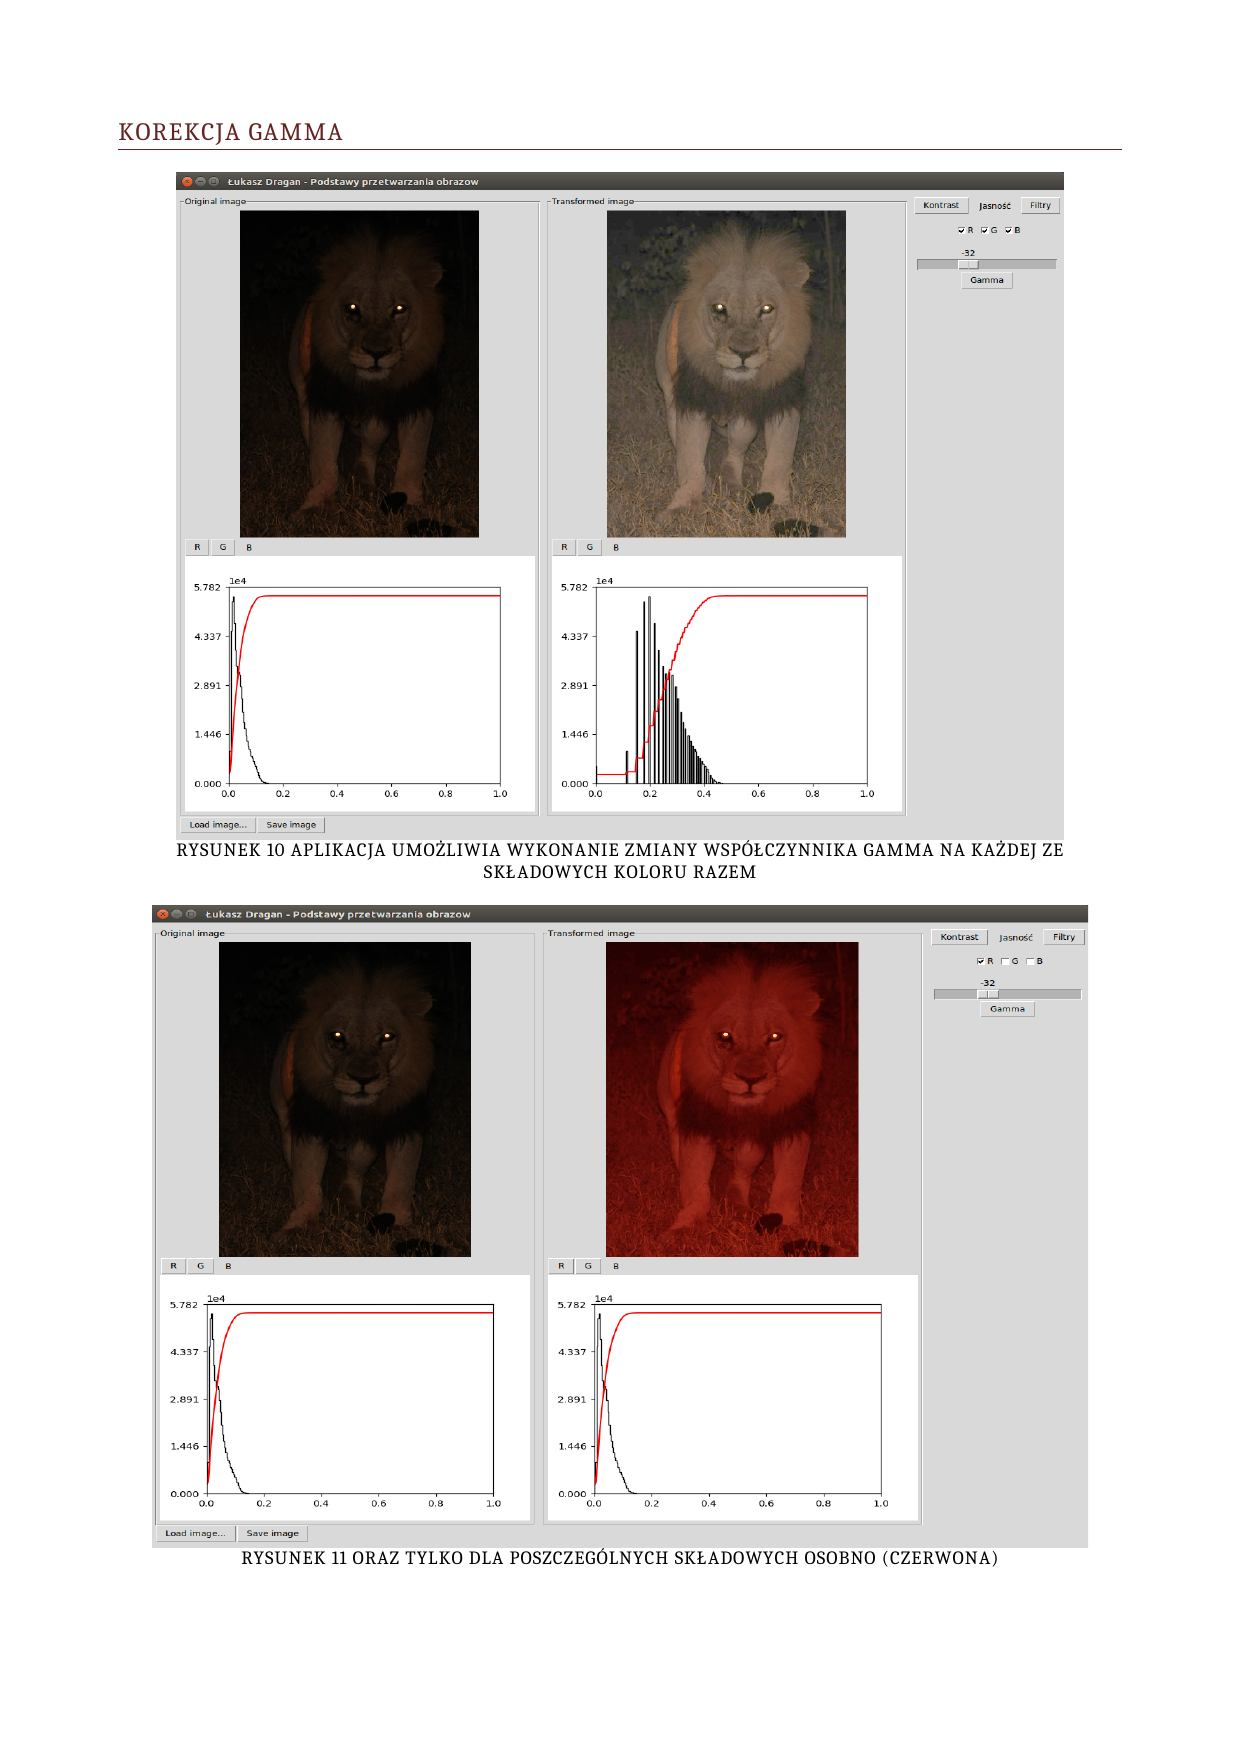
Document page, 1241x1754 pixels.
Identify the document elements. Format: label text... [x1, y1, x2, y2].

text Rysunek 10 Aplikacja umożliwia wykonanie zmiany współczynnika gamma na każdej ze składowych koloru razem [118, 839, 1122, 883]
text Rysunek 11 Oraz tylko dla poszczególnych składowych osobno (czerwona) [118, 1548, 1122, 1569]
subtitle Korekcja gamma [118, 118, 1122, 149]
picture [152, 905, 1089, 1548]
picture [176, 172, 1064, 840]
